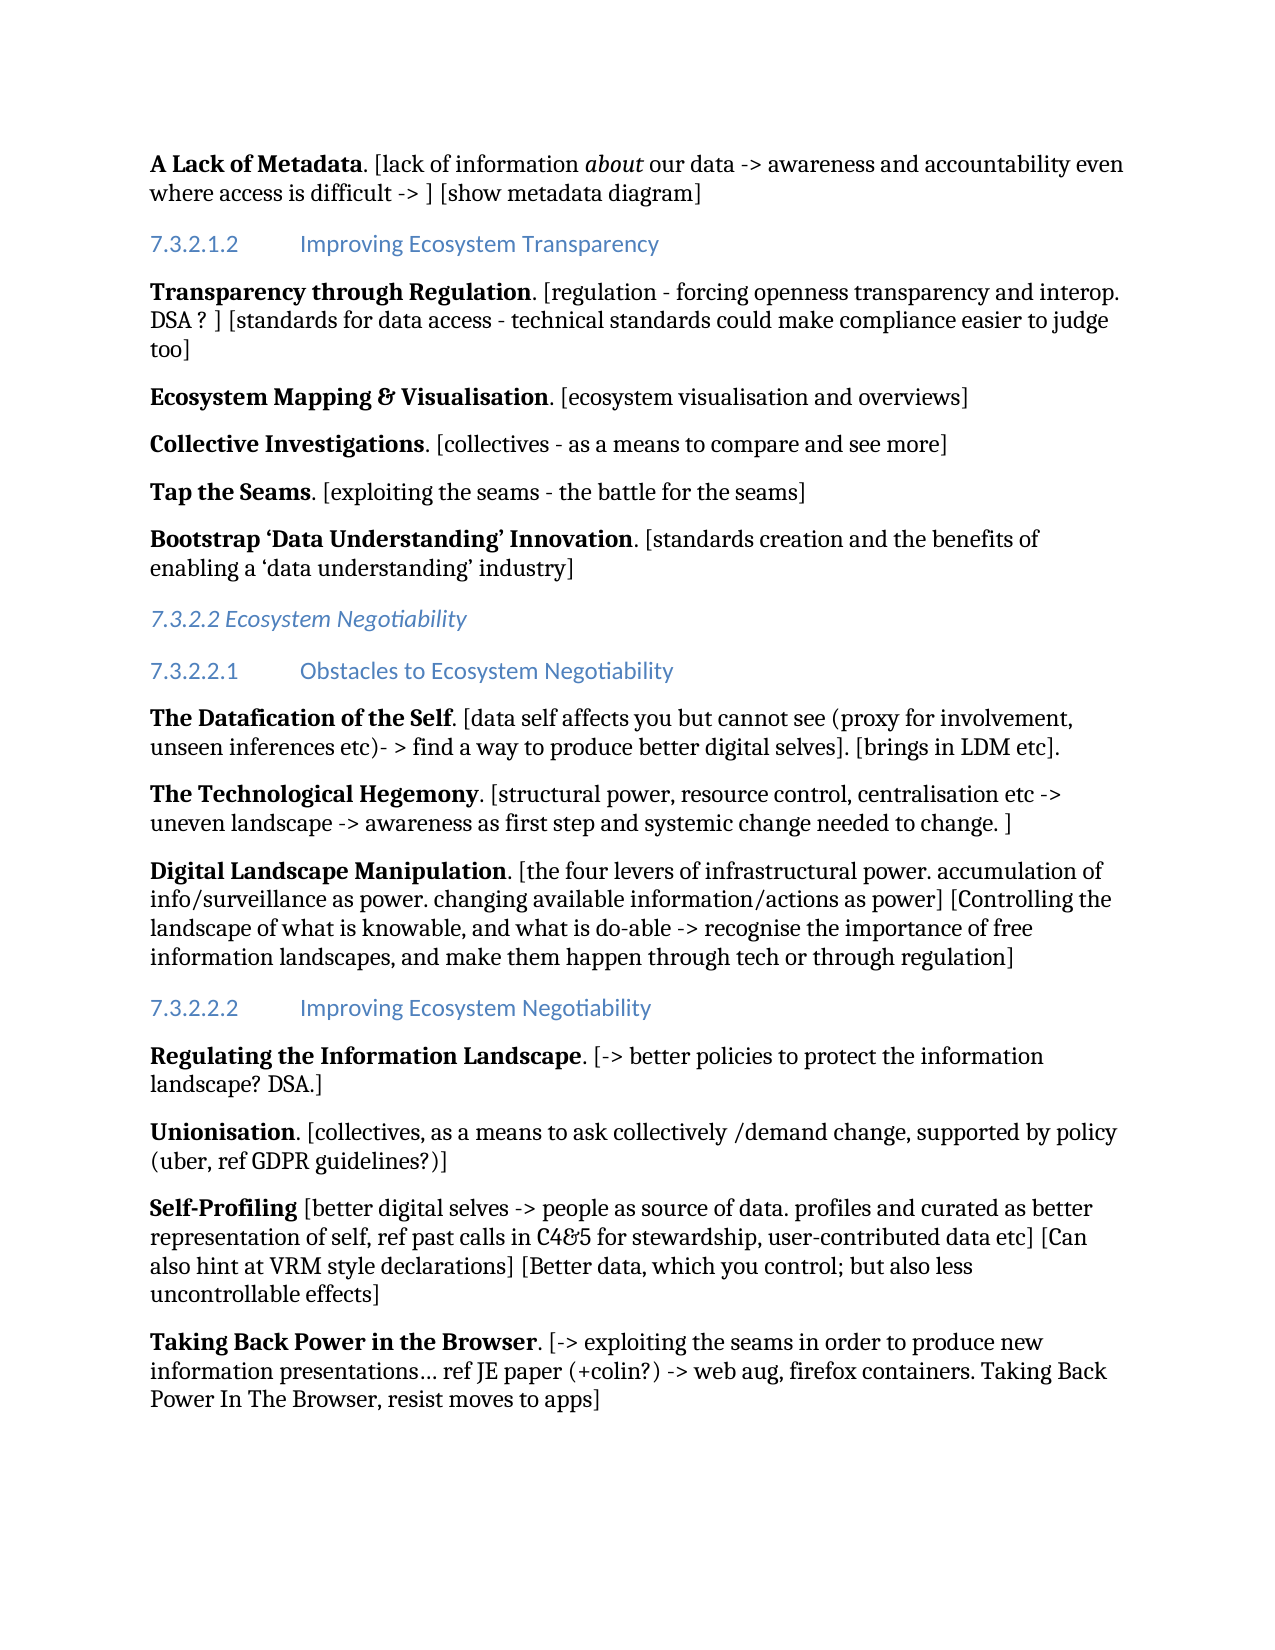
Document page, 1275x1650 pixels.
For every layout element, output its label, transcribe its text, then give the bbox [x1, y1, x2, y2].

subtitle 7.3.2.1.2 Improving Ecosystem Transparency [150, 228, 1125, 259]
subtitle 7.3.2.2.1 Obstacles to Ecosystem Negotiability [150, 655, 1125, 685]
text Transparency through Regulation. [regulation - forcing openness transparency and interop. DSA ? ] [standards for data access - technical standards could make compliance easier to judge too] [150, 278, 1125, 364]
text The Technological Hegemony. [structural power, resource control, centralisation etc -> uneven landscape -> awareness as first step and systemic change needed to change. ] [150, 780, 1125, 838]
text The Datafication of the Self. [data self affects you but cannot see (proxy for involvement, unseen inferences etc)- > find a way to produce better digital selves]. [brings in LDM etc]. [150, 704, 1125, 762]
text Regulating the Information Landscape. [-> better policies to protect the information landscape? DSA.] [150, 1042, 1125, 1099]
text Collective Investigations. [collectives - as a means to compare and see more] [150, 430, 1125, 459]
subtitle 7.3.2.2.2 Improving Ecosystem Negotiability [150, 992, 1125, 1023]
text Ecosystem Mapping & Visualisation. [ecosystem visualisation and overviews] [150, 383, 1125, 411]
text Taking Back Power in the Browser. [-> exploiting the seams in order to produce new information presentations… ref JE paper (+colin?) -> web aug, firefox containers. Taking Back Power In The Browser, resist moves to apps] [150, 1328, 1125, 1414]
text Self-Profiling [better digital selves -> people as source of data. profiles and curated as better representation of self, ref past calls in C4&5 for stewardship, user-contributed data etc] [Can also hint at VRM style declarations] [Better data, which you control; but also less uncontrollable effects] [150, 1194, 1125, 1309]
text Digital Landscape Manipulation. [the four levers of infrastructural power. accumulation of info/surveillance as power. changing available information/actions as power] [Controlling the landscape of what is knowable, and what is do-able -> recognise the importance of free information landscapes, and make them happen through tech or through regulation] [150, 857, 1125, 972]
text Tap the Seams. [exploiting the seams - the battle for the seams] [150, 478, 1125, 506]
text Bootstrap ‘Data Understanding’ Innovation. [standards creation and the benefits of enabling a ‘data understanding’ industry] [150, 525, 1125, 583]
text A Lack of Metadata. [lack of information about our data -> awareness and accountability even where access is difficult -> ] [show metadata diagram] [150, 150, 1125, 207]
subtitle 7.3.2.2 Ecosystem Negotiability [150, 603, 1125, 634]
text Unionisation. [collectives, as a means to ask collectively /demand change, supported by policy (uber, ref GDPR guidelines?)] [150, 1118, 1125, 1175]
